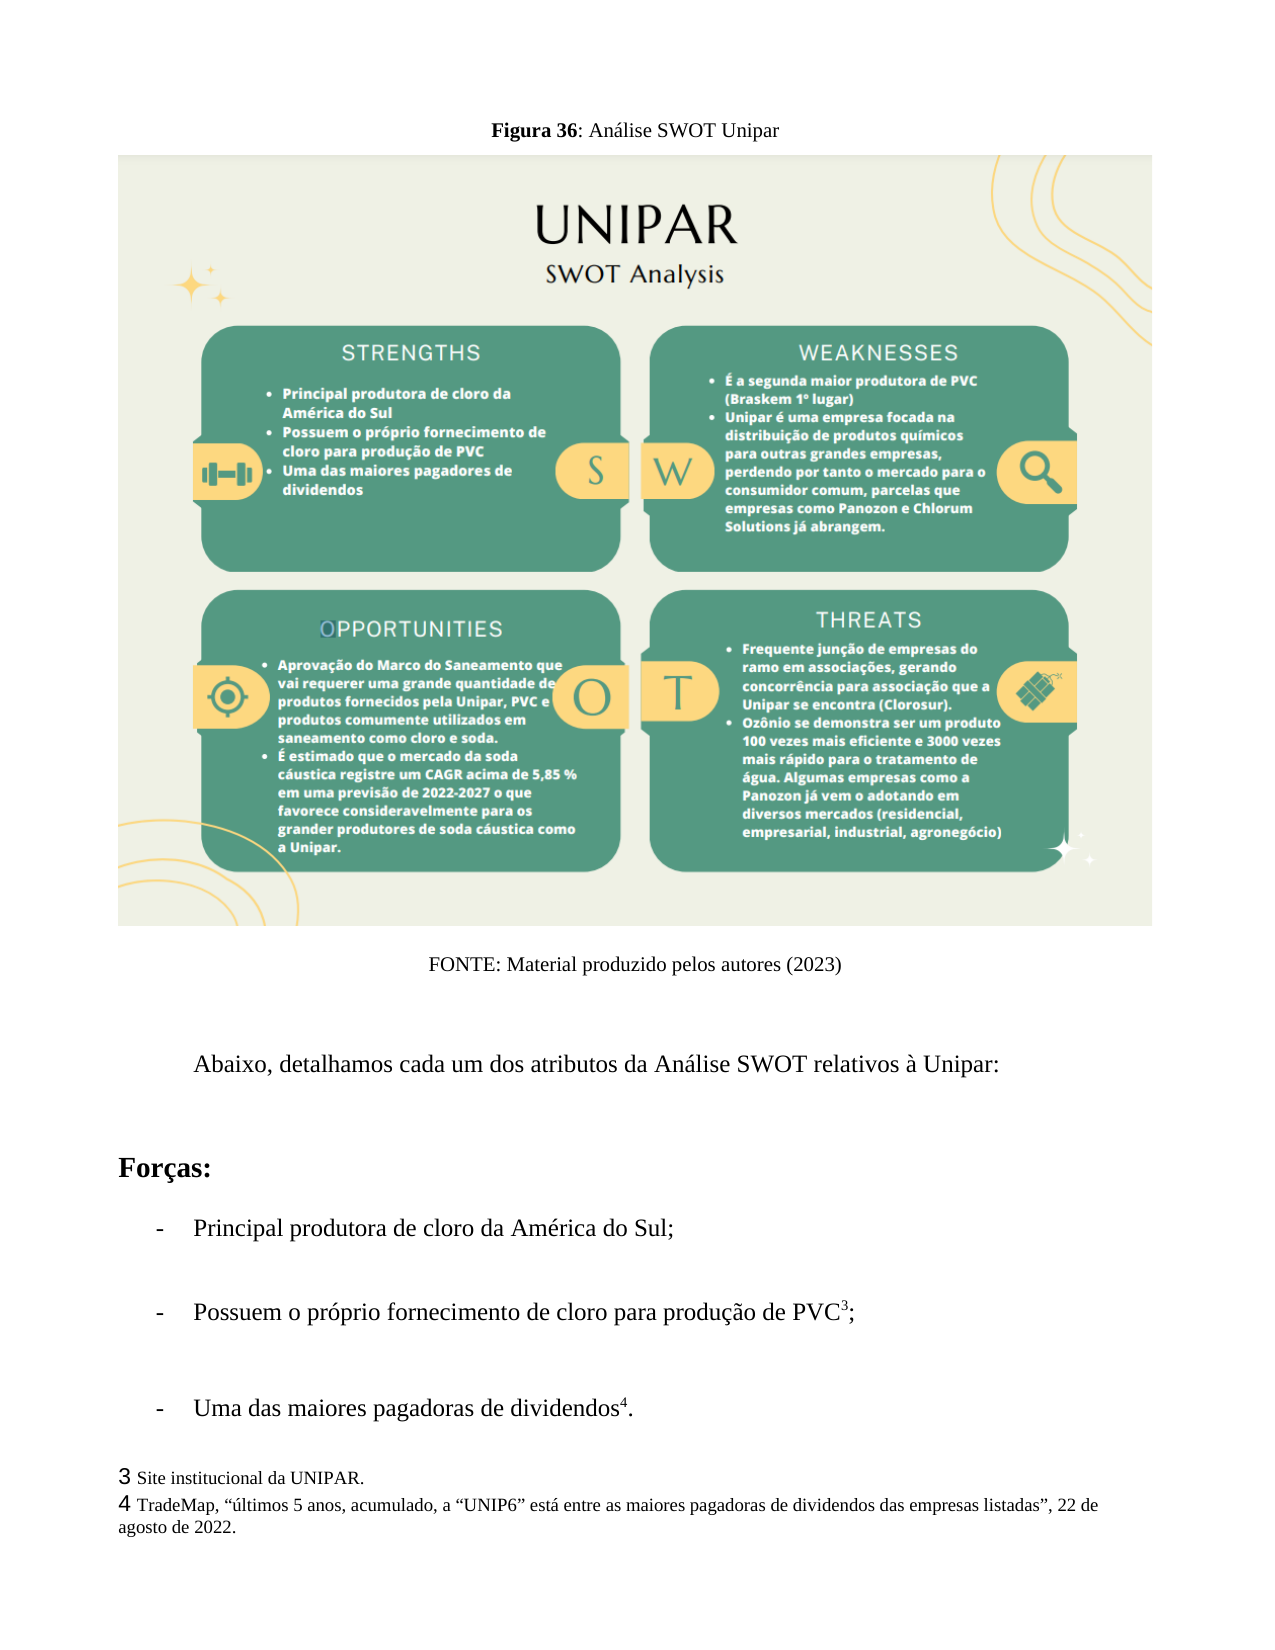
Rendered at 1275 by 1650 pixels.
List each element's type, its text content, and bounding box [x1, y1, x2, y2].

text Forças: [118, 1104, 1152, 1183]
text Figura 36: Análise SWOT Unipar [118, 118, 1152, 155]
list Principal produtora de cloro da América do Sul; [156, 1213, 1152, 1241]
list Uma das maiores pagadoras de dividendos. [156, 1393, 1152, 1422]
picture [118, 155, 1153, 926]
text FONTE: Material produzido pelos autores (2023) [118, 952, 1152, 976]
list Possuem o próprio fornecimento de cloro para produção de PVC; [156, 1297, 1152, 1326]
text Abaixo, detalhamos cada um dos atributos da Análise SWOT relativos à Unipar: [118, 1049, 1152, 1077]
